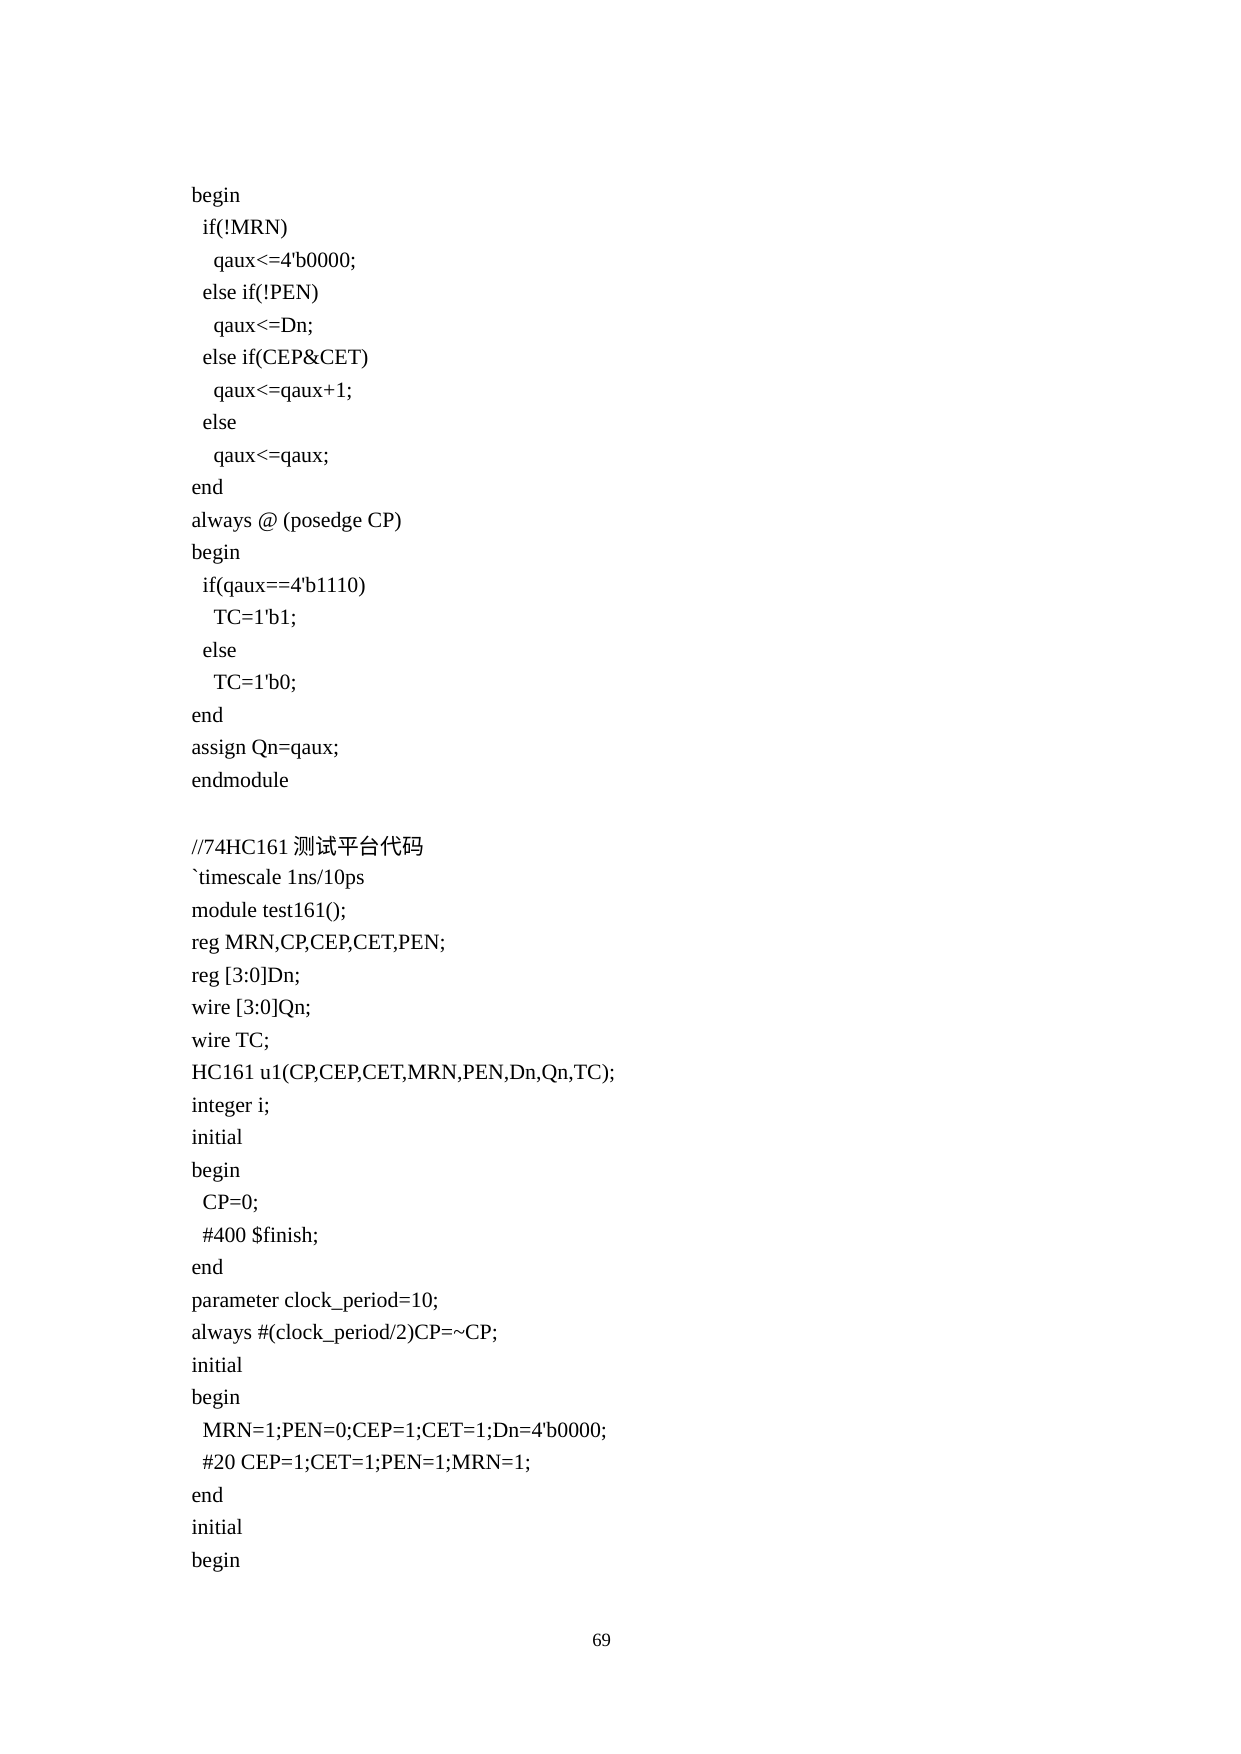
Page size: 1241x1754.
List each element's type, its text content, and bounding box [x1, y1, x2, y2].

text initial [148, 1511, 1092, 1543]
text else if(!PEN) [148, 276, 1092, 308]
text module test161(); [148, 893, 1092, 926]
text #400 $finish; [148, 1218, 1092, 1251]
text wire TC; [148, 1023, 1092, 1056]
text initial [148, 1348, 1092, 1381]
text begin [148, 536, 1092, 568]
text begin [148, 1543, 1092, 1576]
text TC=1'b0; [148, 666, 1092, 698]
text else [148, 406, 1092, 438]
text qaux<=Dn; [148, 308, 1092, 341]
text CP=0; [148, 1186, 1092, 1218]
text begin [148, 178, 1092, 211]
text endmodule [148, 763, 1092, 796]
text #20 CEP=1;CET=1;PEN=1;MRN=1; [148, 1446, 1092, 1478]
text else [148, 633, 1092, 666]
text qaux<=4'b0000; [148, 243, 1092, 276]
text always #(clock_period/2)CP=~CP; [148, 1316, 1092, 1348]
text always @ (posedge CP) [148, 503, 1092, 536]
text end [148, 471, 1092, 503]
text end [148, 1251, 1092, 1283]
text begin [148, 1381, 1092, 1413]
text wire [3:0]Qn; [148, 991, 1092, 1023]
text initial [148, 1121, 1092, 1153]
text assign Qn=qaux; [148, 731, 1092, 763]
text MRN=1;PEN=0;CEP=1;CET=1;Dn=4'b0000; [148, 1413, 1092, 1446]
text end [148, 698, 1092, 731]
text integer i; [148, 1088, 1092, 1121]
text `timescale 1ns/10ps [148, 861, 1092, 893]
text end [148, 1478, 1092, 1511]
text else if(CEP&CET) [148, 341, 1092, 373]
text parameter clock_period=10; [148, 1283, 1092, 1316]
text TC=1'b1; [148, 601, 1092, 633]
text begin [148, 1153, 1092, 1186]
text if(qaux==4'b1110) [148, 568, 1092, 601]
text qaux<=qaux+1; [148, 373, 1092, 406]
text qaux<=qaux; [148, 438, 1092, 471]
text if(!MRN) [148, 211, 1092, 243]
text reg [3:0]Dn; [148, 958, 1092, 991]
text //74HC161测试平台代码 [148, 828, 1092, 861]
text reg MRN,CP,CEP,CET,PEN; [148, 926, 1092, 958]
text HC161 u1(CP,CEP,CET,MRN,PEN,Dn,Qn,TC); [148, 1056, 1092, 1088]
